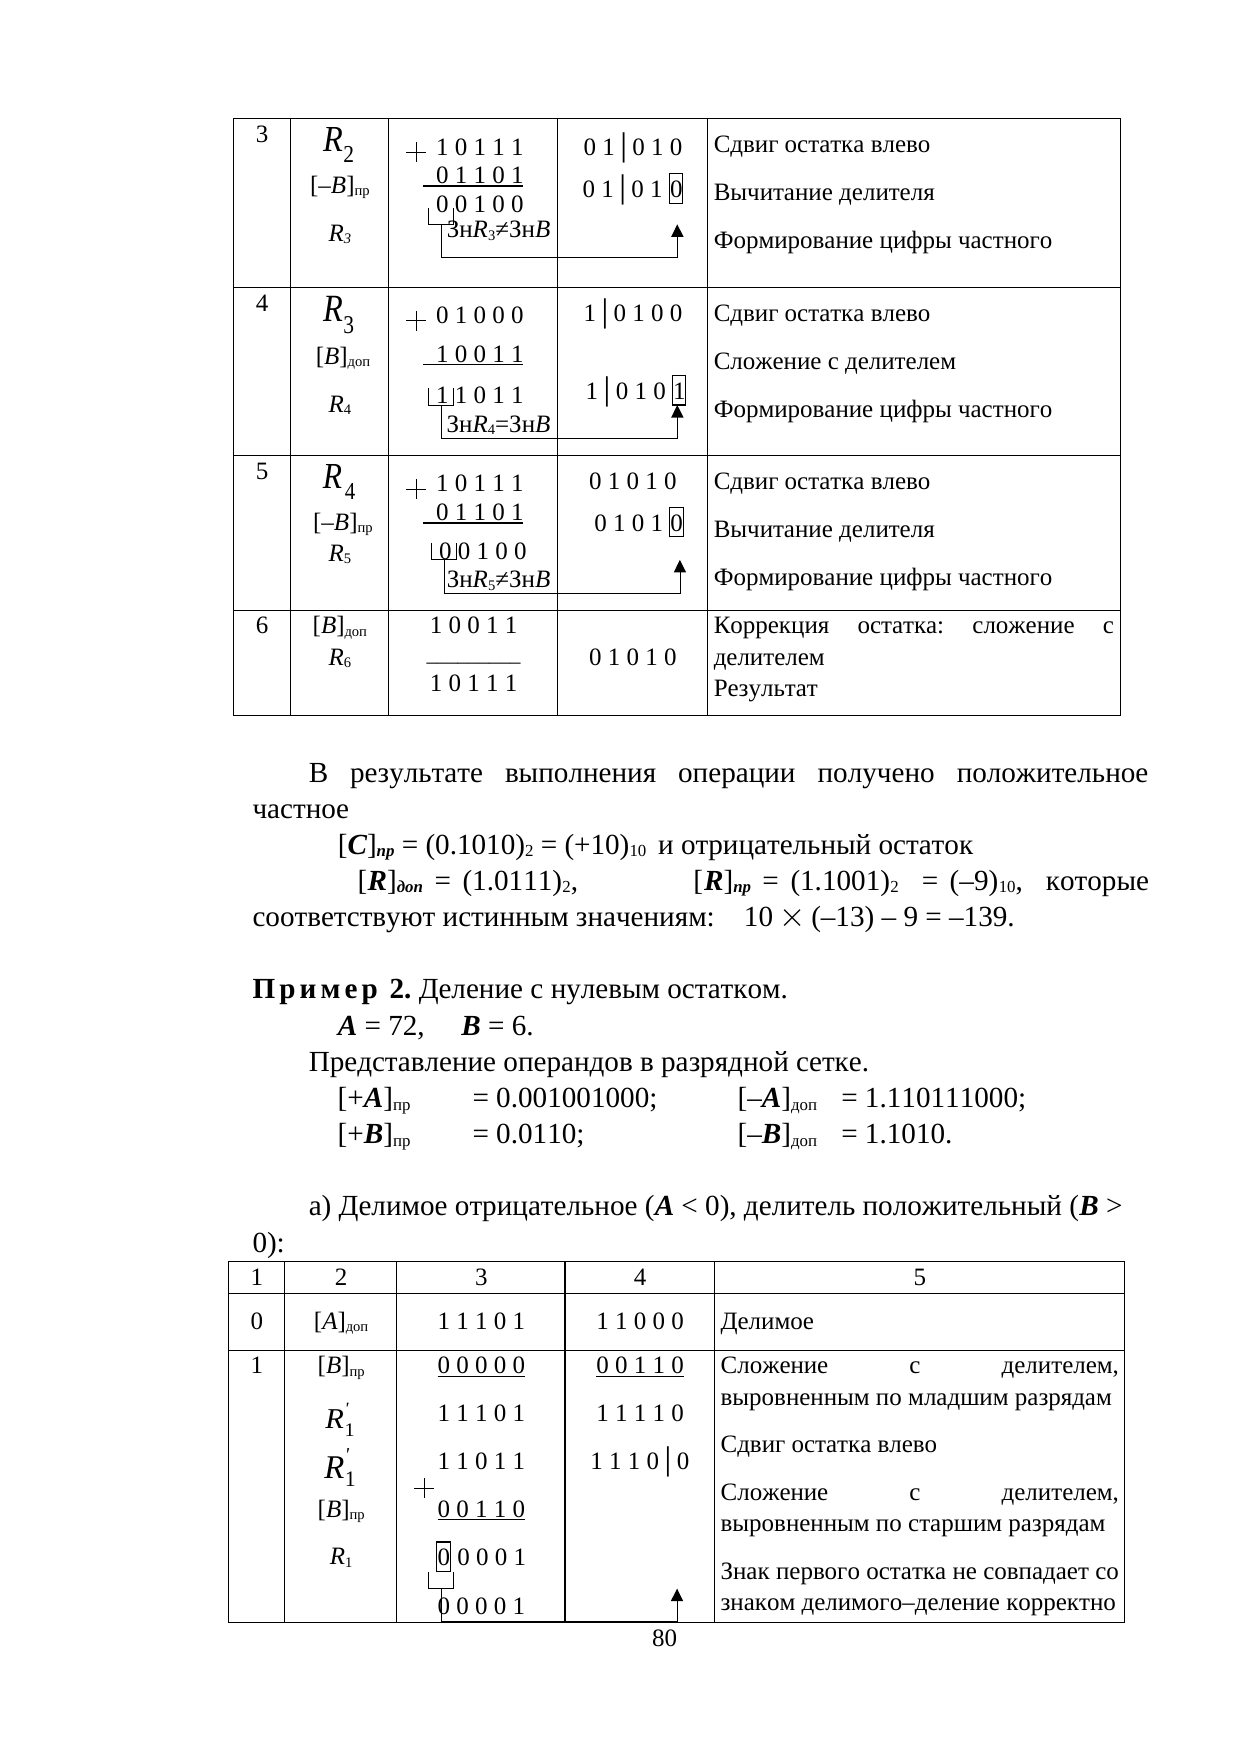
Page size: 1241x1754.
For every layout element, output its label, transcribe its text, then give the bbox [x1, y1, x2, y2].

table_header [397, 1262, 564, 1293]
text [C]пр = (0.1010)2 = (+10)10 и отрицательный остаток [252, 827, 1045, 861]
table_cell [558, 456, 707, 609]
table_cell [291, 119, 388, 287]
text [+А]пр = 0.001001000; [–А]доп = 1.110111000; [252, 1080, 1045, 1114]
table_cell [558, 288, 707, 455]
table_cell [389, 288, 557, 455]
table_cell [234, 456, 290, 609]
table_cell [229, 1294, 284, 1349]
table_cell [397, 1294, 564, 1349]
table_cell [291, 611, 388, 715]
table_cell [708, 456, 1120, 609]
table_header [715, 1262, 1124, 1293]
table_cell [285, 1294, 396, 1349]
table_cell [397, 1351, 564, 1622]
text Пример 2. Деление с нулевым остатком. [252, 972, 1045, 1005]
text А = 72, В = 6. [252, 1008, 1045, 1041]
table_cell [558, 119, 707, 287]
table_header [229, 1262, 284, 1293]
text В результате выполнения операции получено положительное частное [252, 755, 1149, 824]
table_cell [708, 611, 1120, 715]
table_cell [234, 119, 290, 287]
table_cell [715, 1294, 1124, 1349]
text а) Делимое отрицательное (A < 0), делитель положительный (B > 0): [252, 1188, 1149, 1258]
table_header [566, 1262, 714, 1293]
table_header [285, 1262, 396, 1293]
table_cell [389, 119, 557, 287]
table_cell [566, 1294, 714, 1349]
text Представление операндов в разрядной сетке. [252, 1044, 1149, 1077]
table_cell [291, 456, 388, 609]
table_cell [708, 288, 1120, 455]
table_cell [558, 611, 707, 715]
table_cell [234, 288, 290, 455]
text [+В]пр = 0.0110; [–В]доп = 1.1010. [252, 1116, 1045, 1150]
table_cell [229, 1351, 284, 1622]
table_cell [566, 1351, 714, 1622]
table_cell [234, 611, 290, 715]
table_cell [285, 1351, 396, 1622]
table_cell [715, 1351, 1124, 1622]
text [R]доп = (1.0111)2, [R]пр = (1.1001)2 = (–9)10, которые соответствуют истинным значениям: 10 (–13) – 9 = –139. [252, 863, 1149, 933]
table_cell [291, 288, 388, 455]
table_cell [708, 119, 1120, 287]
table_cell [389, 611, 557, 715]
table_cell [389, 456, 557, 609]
